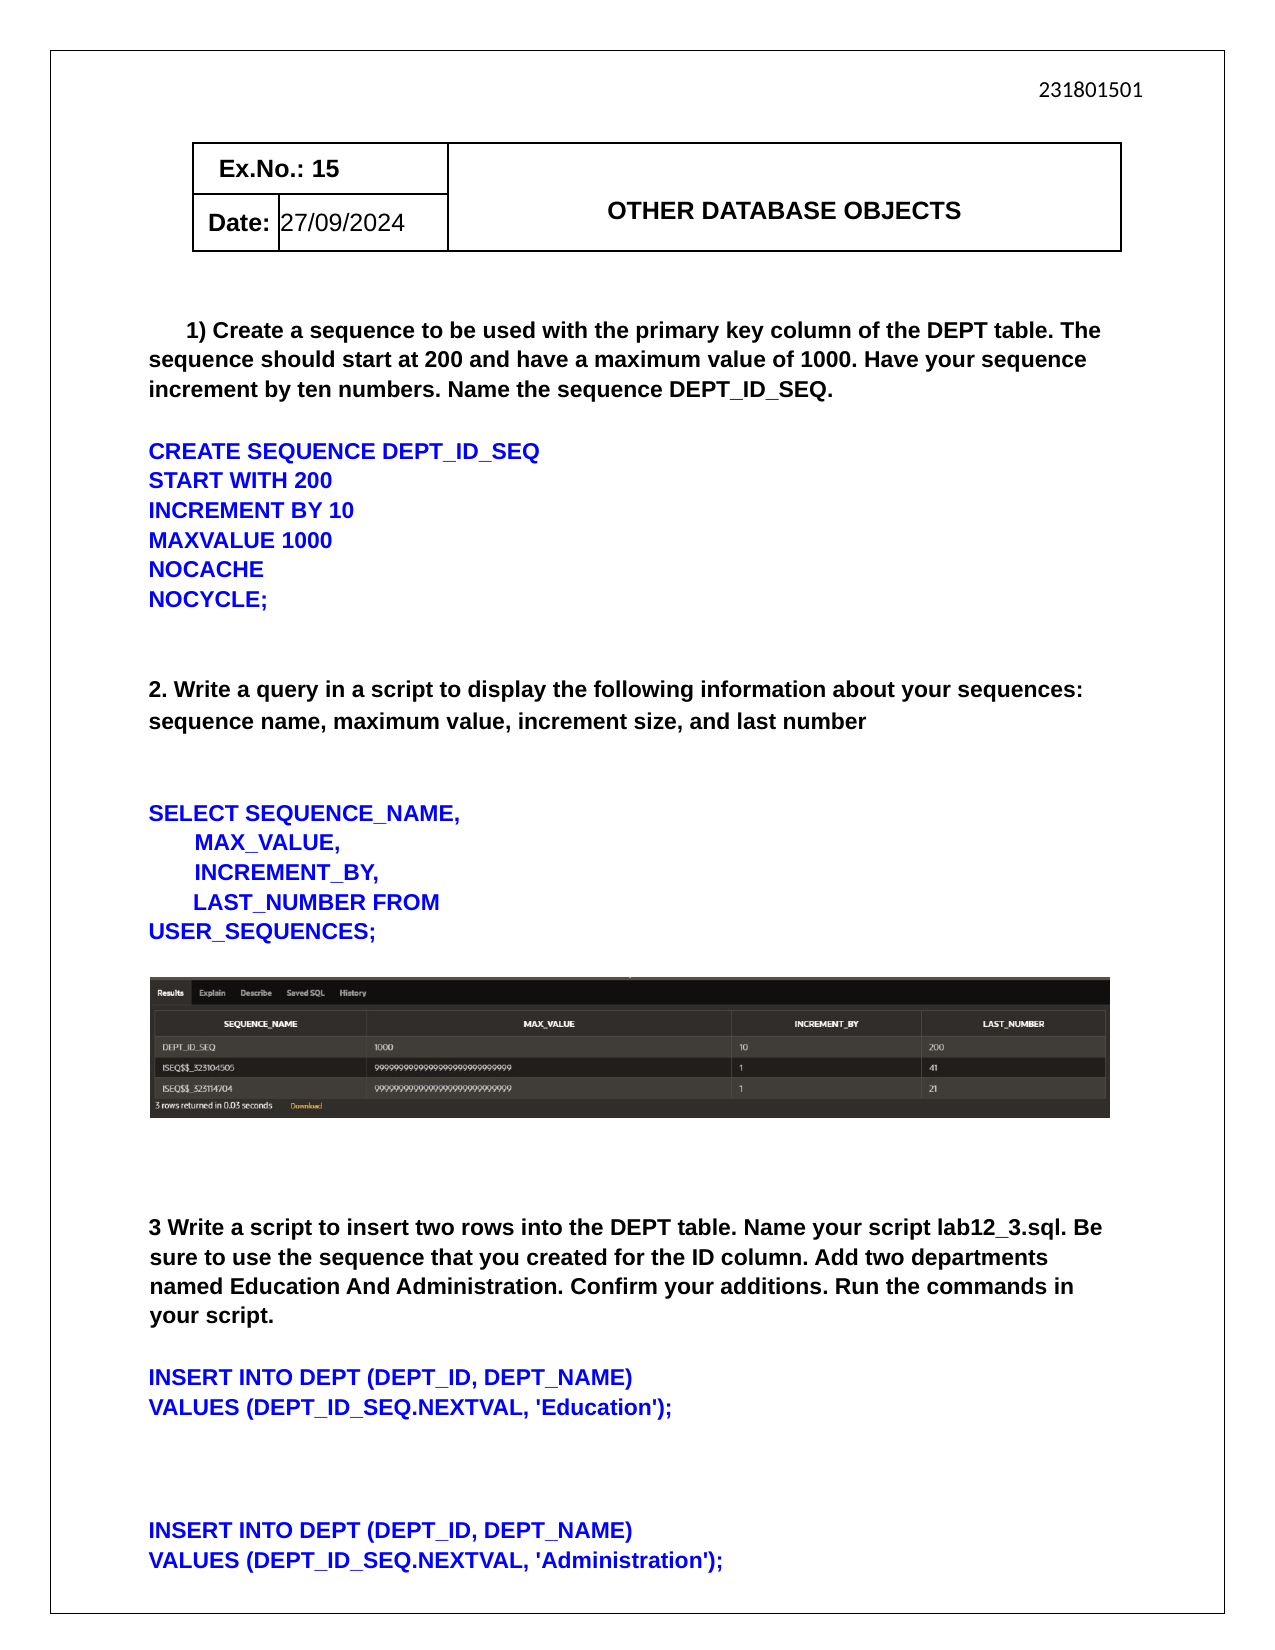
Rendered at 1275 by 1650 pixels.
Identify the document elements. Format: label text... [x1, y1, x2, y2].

text INSERT INTO DEPT (DEPT_ID, DEPT_NAME) [148, 1364, 1135, 1391]
text INCREMENT BY 10 [148, 497, 1135, 523]
picture [150, 977, 1110, 1118]
text 3 Write a script to insert two rows into the DEPT table. Name your script lab12_3.sql. Be sure to use the sequence that you created for the ID column. Add two departments named Education And Administration. Confirm your additions. Run the commands in your script. [148, 1214, 1125, 1329]
table_cell Date: [194, 195, 278, 249]
text START WITH 200 [148, 467, 1135, 494]
text VALUES (DEPT_ID_SEQ.NEXTVAL, 'Education'); [148, 1394, 1135, 1420]
text sequence name, maximum value, increment size, and last number [148, 708, 1125, 734]
table_header OTHER DATABASE OBJECTS [449, 144, 1120, 249]
text LAST_NUMBER FROM USER_SEQUENCES; [148, 889, 452, 944]
text INSERT INTO DEPT (DEPT_ID, DEPT_NAME) [148, 1517, 1135, 1544]
text SELECT SEQUENCE_NAME, [148, 800, 1135, 826]
text MAXVALUE 1000 [148, 527, 1135, 553]
table_cell 27/09/2024 [280, 195, 447, 249]
text VALUES (DEPT_ID_SEQ.NEXTVAL, 'Administration'); [148, 1547, 1135, 1573]
text 1) Create a sequence to be used with the primary key column of the DEPT table. The sequence should start at 200 and have a maximum value of 1000. Have your sequence increment by ten numbers. Name the sequence DEPT_ID_SEQ. [148, 317, 1125, 402]
text INCREMENT_BY, [194, 859, 1135, 885]
text 2. Write a query in a script to display the following information about your sequences: [148, 676, 1125, 702]
text NOCACHE [148, 556, 1135, 583]
table_header Ex.No.: 15 [194, 144, 447, 193]
text MAX_VALUE, [194, 829, 1135, 856]
text NOCYCLE; [148, 586, 1135, 612]
text CREATE SEQUENCE DEPT_ID_SEQ [148, 438, 1135, 464]
